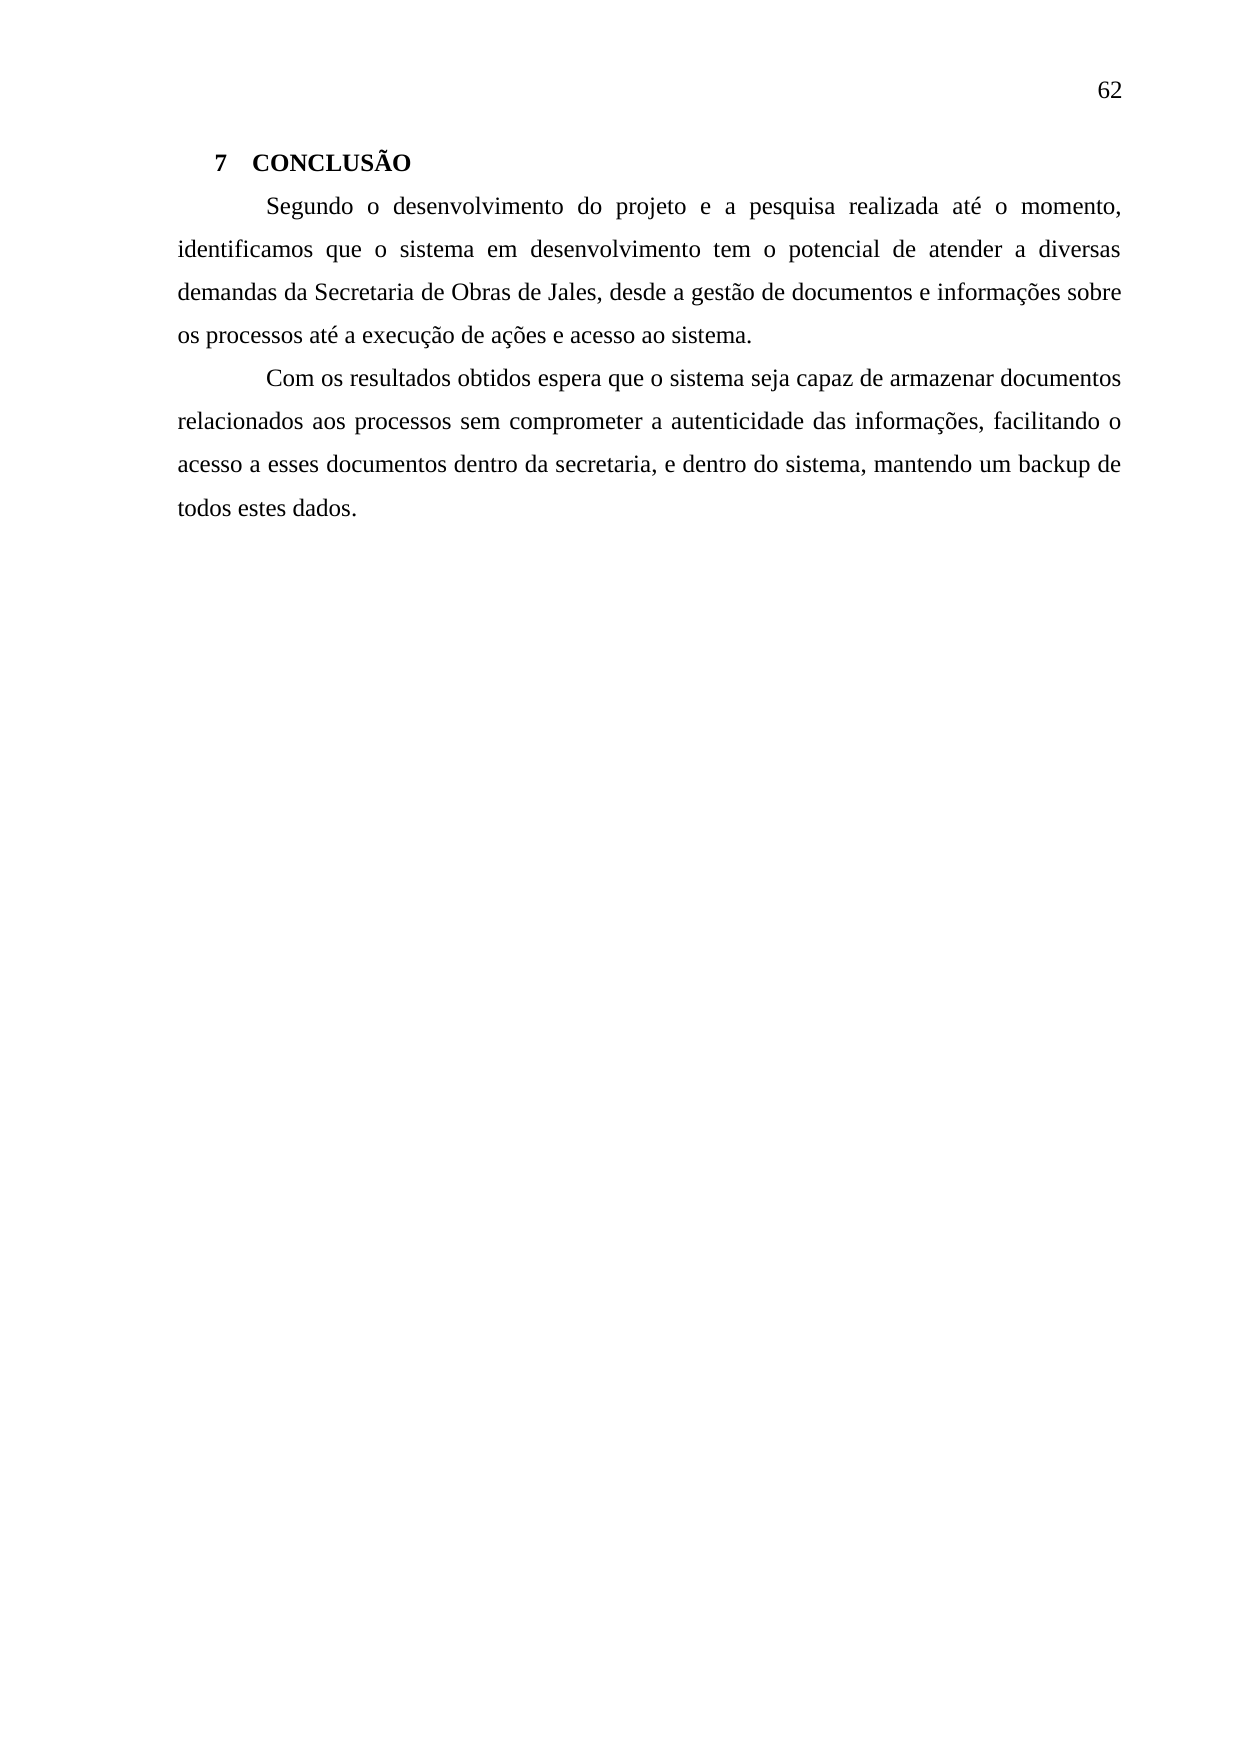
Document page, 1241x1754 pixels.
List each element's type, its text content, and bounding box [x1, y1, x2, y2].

text Segundo o desenvolvimento do projeto e a pesquisa realizada até o momento, identificamos que o sistema em desenvolvimento tem o potencial de atender a diversas demandas da Secretaria de Obras de Jales, desde a gestão de documentos e informações sobre os processos até a execução de ações e acesso ao sistema. [177, 191, 1122, 349]
text Com os resultados obtidos espera que o sistema seja capaz de armazenar documentos relacionados aos processos sem comprometer a autenticidade das informações, facilitando o acesso a esses documentos dentro da secretaria, e dentro do sistema, mantendo um backup de todos estes dados. [177, 363, 1122, 521]
subtitle CONCLUSÃO [214, 148, 1122, 176]
